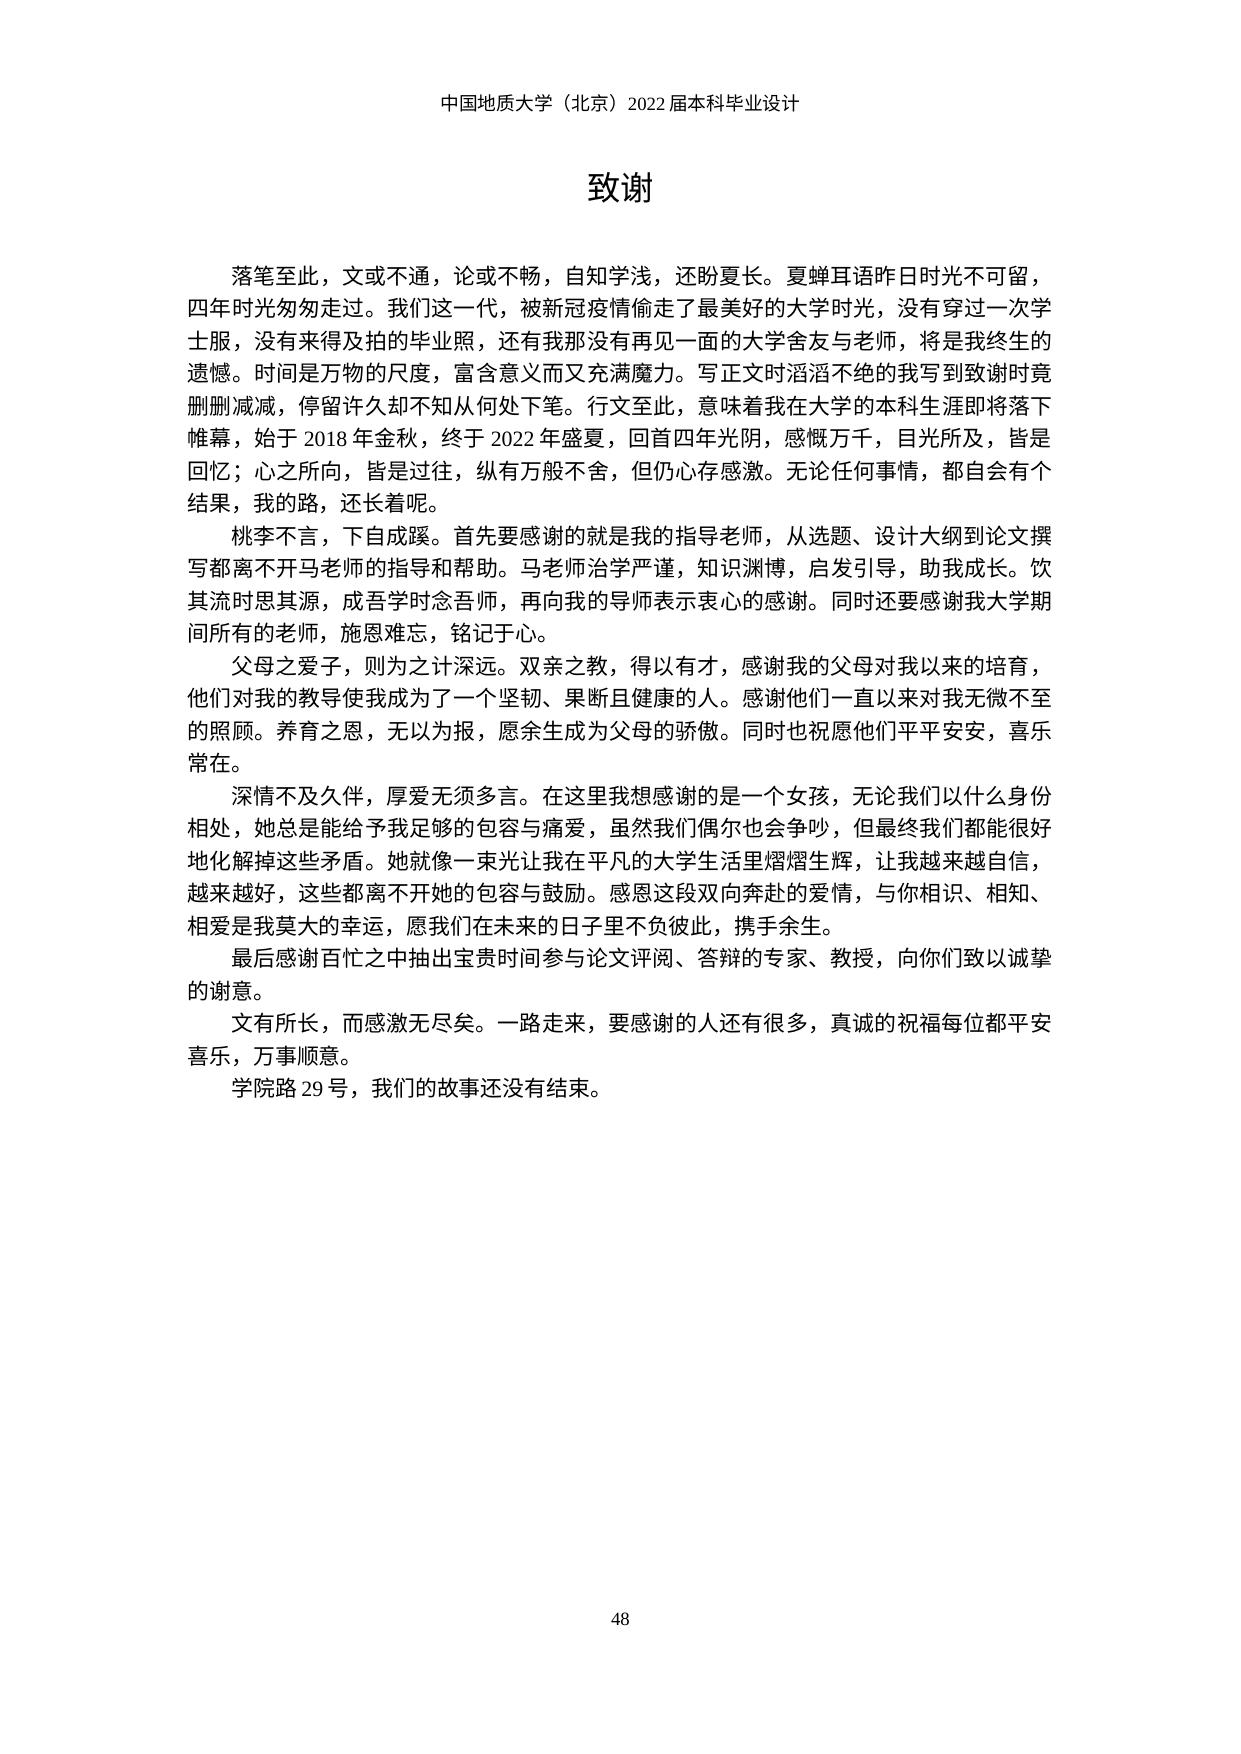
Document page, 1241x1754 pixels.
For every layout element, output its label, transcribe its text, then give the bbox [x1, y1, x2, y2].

subtitle 致谢 [187, 162, 1053, 210]
text 桃李不言，下自成蹊。首先要感谢的就是我的指导老师，从选题、设计大纲到论文撰写都离不开马老师的指导和帮助。马老师治学严谨，知识渊博，启发引导，助我成长。饮其流时思其源，成吾学时念吾师，再向我的导师表示衷心的感谢。同时还要感谢我大学期间所有的老师，施恩难忘，铭记于心。 [187, 518, 1053, 648]
text 学院路29号，我们的故事还没有结束。 [187, 1071, 1053, 1103]
text 父母之爱子，则为之计深远。双亲之教，得以有才，感谢我的父母对我以来的培育，他们对我的教导使我成为了一个坚韧、果断且健康的人。感谢他们一直以来对我无微不至的照顾。养育之恩，无以为报，愿余生成为父母的骄傲。同时也祝愿他们平平安安，喜乐常在。 [187, 648, 1053, 778]
text 文有所长，而感激无尽矣。一路走来，要感谢的人还有很多，真诚的祝福每位都平安喜乐，万事顺意。 [187, 1006, 1053, 1071]
text 最后感谢百忙之中抽出宝贵时间参与论文评阅、答辩的专家、教授，向你们致以诚挚的谢意。 [187, 941, 1053, 1006]
text 深情不及久伴，厚爱无须多言。在这里我想感谢的是一个女孩，无论我们以什么身份相处，她总是能给予我足够的包容与痛爱，虽然我们偶尔也会争吵，但最终我们都能很好地化解掉这些矛盾。她就像一束光让我在平凡的大学生活里熠熠生辉，让我越来越自信，越来越好，这些都离不开她的包容与鼓励。感恩这段双向奔赴的爱情，与你相识、相知、相爱是我莫大的幸运，愿我们在未来的日子里不负彼此，携手余生。 [187, 778, 1053, 941]
text 落笔至此，文或不通，论或不畅，自知学浅，还盼夏长。夏蝉耳语昨日时光不可留，四年时光匆匆走过。我们这一代，被新冠疫情偷走了最美好的大学时光，没有穿过一次学士服，没有来得及拍的毕业照，还有我那没有再见一面的大学舍友与老师，将是我终生的遗憾。时间是万物的尺度，富含意义而又充满魔力。写正文时滔滔不绝的我写到致谢时竟删删减减，停留许久却不知从何处下笔。行文至此，意味着我在大学的本科生涯即将落下帷幕，始于2018年金秋，终于2022年盛夏，回首四年光阴，感慨万千，目光所及，皆是回忆；心之所向，皆是过往，纵有万般不舍，但仍心存感激。无论任何事情，都自会有个结果，我的路，还长着呢。 [187, 258, 1053, 518]
